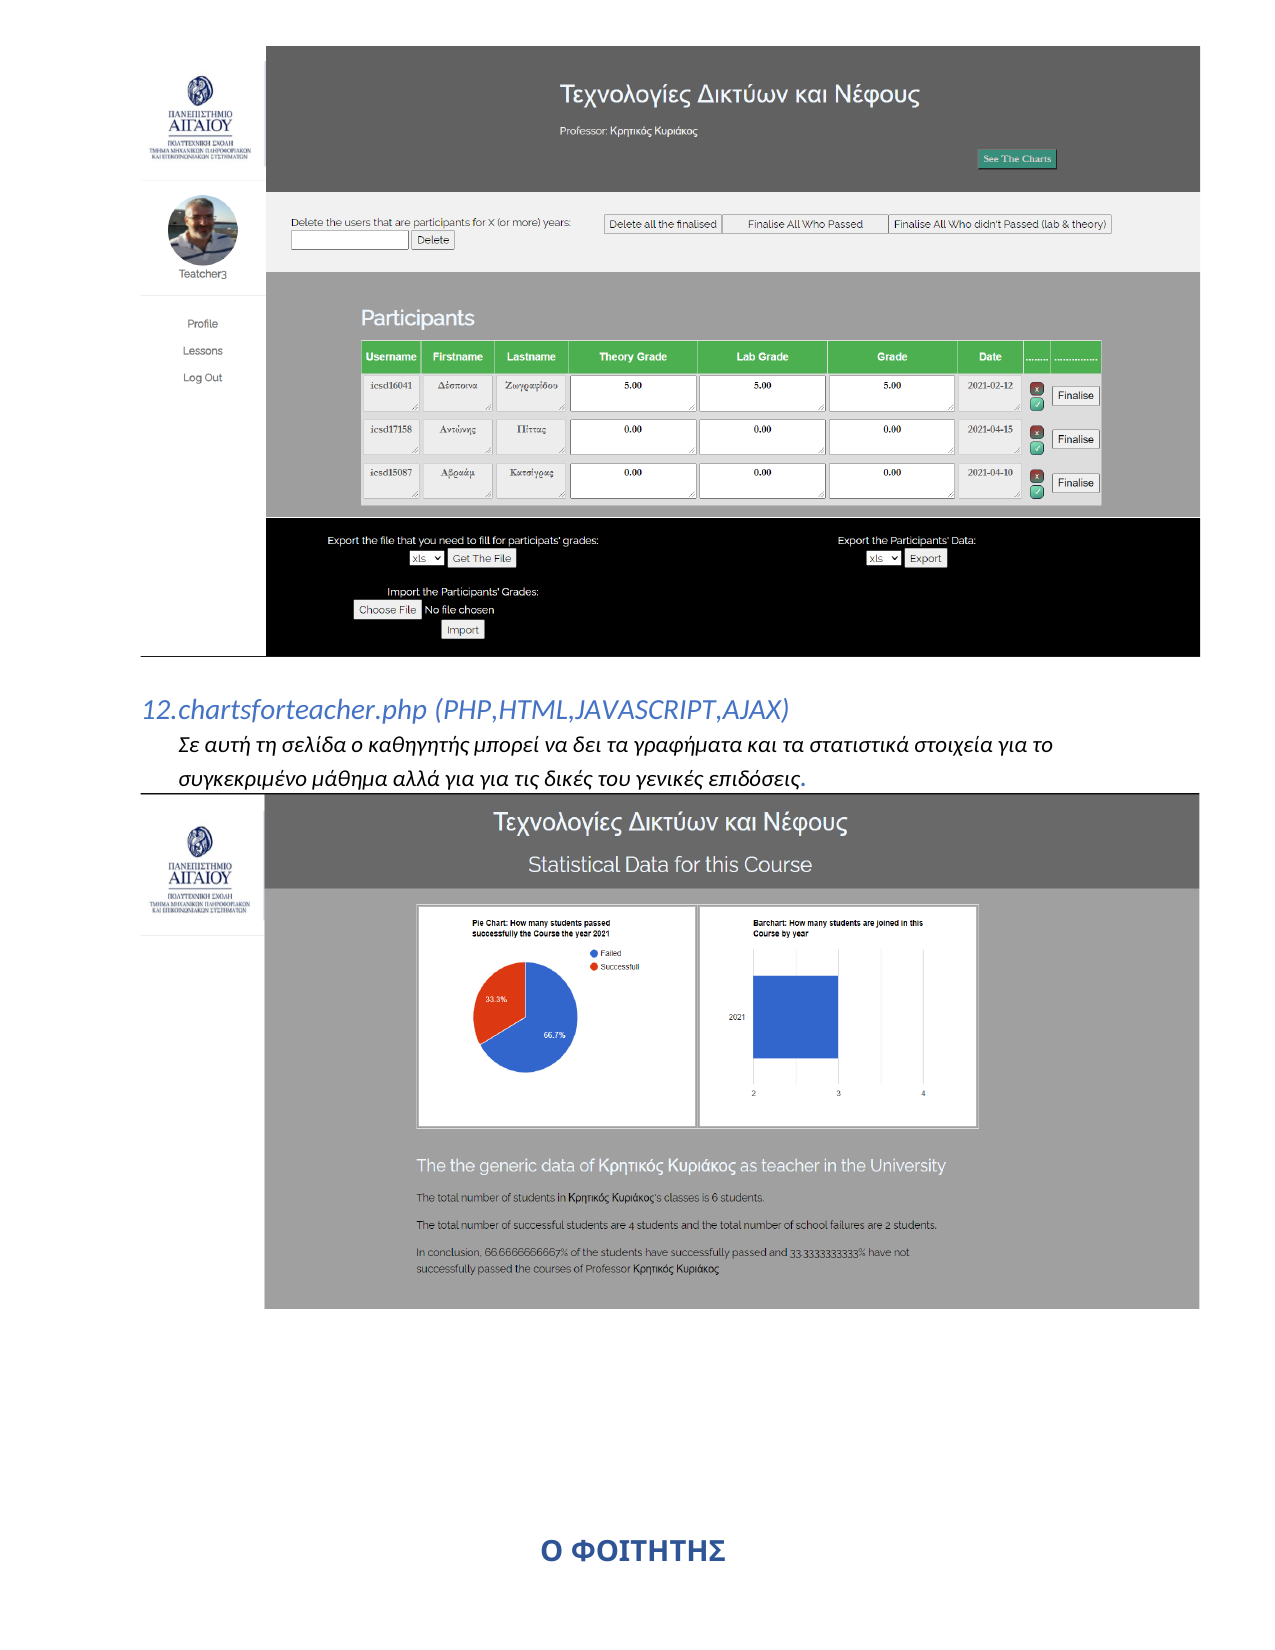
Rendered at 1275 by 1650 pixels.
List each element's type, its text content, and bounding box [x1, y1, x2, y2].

picture [140, 46, 1200, 517]
picture [140, 518, 1200, 657]
subtitle Ο ΦΟΙΤΗΤΗΣ [103, 1531, 1162, 1570]
list Σε αυτή τη σελίδα ο καθηγητής μπορεί να δει τα γραφήματα και τα στατιστικά στοιχεία για το συγκεκριμένο μάθημα αλλά για για τις δικές του γενικές επιδόσεις. [178, 730, 1162, 793]
picture [140, 793, 1200, 1309]
list chartsforteacher.php (PHP,HTML,JAVASCRIPT,AJAX) [141, 691, 1162, 727]
